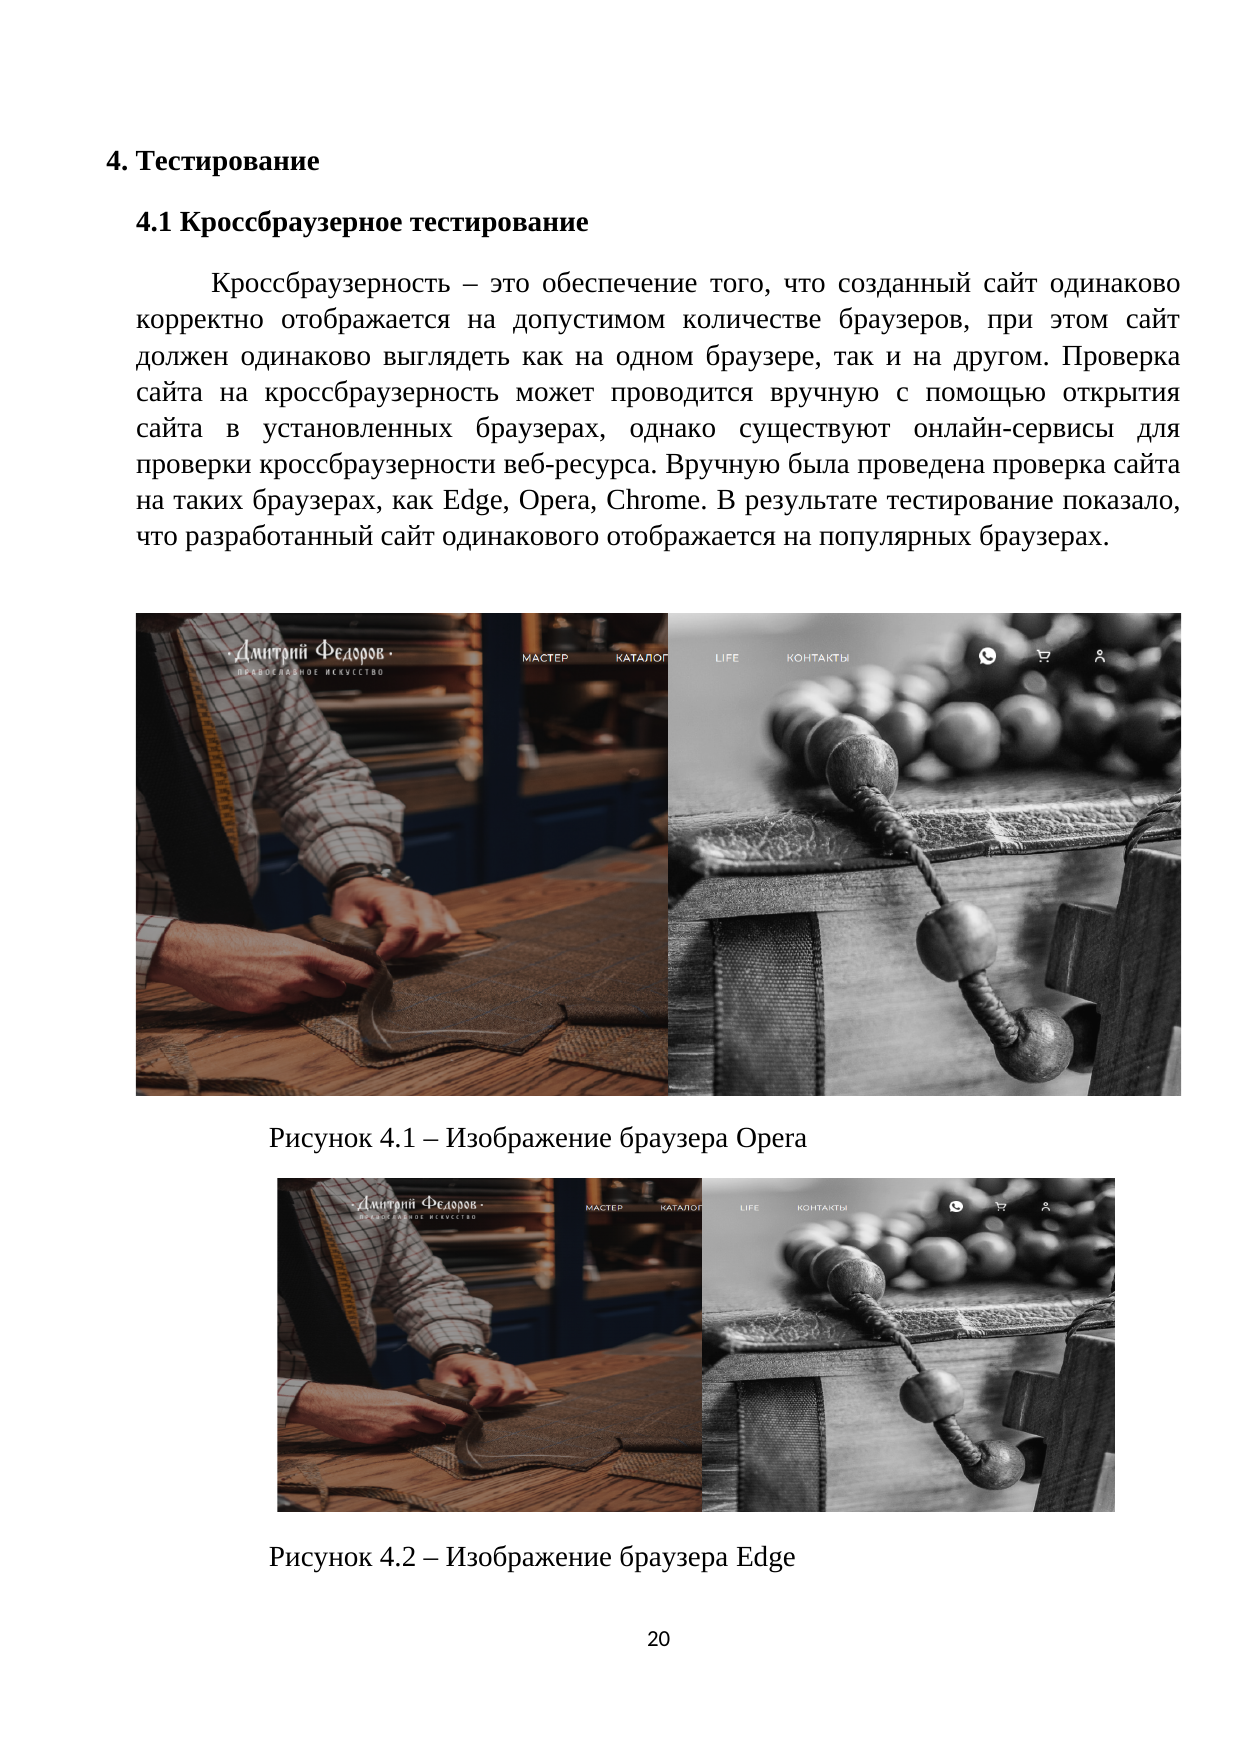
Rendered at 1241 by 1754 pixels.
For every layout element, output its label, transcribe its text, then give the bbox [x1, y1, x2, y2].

text Рисунок 4.2 – Изображение браузера Edge [136, 1539, 1181, 1573]
picture [135, 613, 1182, 1096]
text Рисунок 4.1 – Изображение браузера Opera [136, 1120, 1181, 1154]
picture [277, 1178, 1115, 1512]
subtitle 4. Тестирование [106, 143, 1181, 177]
list Кроссбраузерность – это обеспечение того, что созданный сайт одинаково корректно отображается на допустимом количестве браузеров, при этом сайт должен одинаково выглядеть как на одном браузере, так и на другом. Проверка сайта на кроссбраузерность может проводится вручную с помощью открытия сайта в установленных браузерах, однако существуют онлайн-сервисы для проверки кроссбраузерности веб-ресурса. Вручную была проведена проверка сайта на таких браузерах, как Edge, Opera, Chrome. В результате тестирование показало, что разработанный сайт одинакового отображается на популярных браузерах. [136, 265, 1181, 552]
subtitle 4.1 Кроссбраузерное тестирование [106, 204, 1181, 238]
